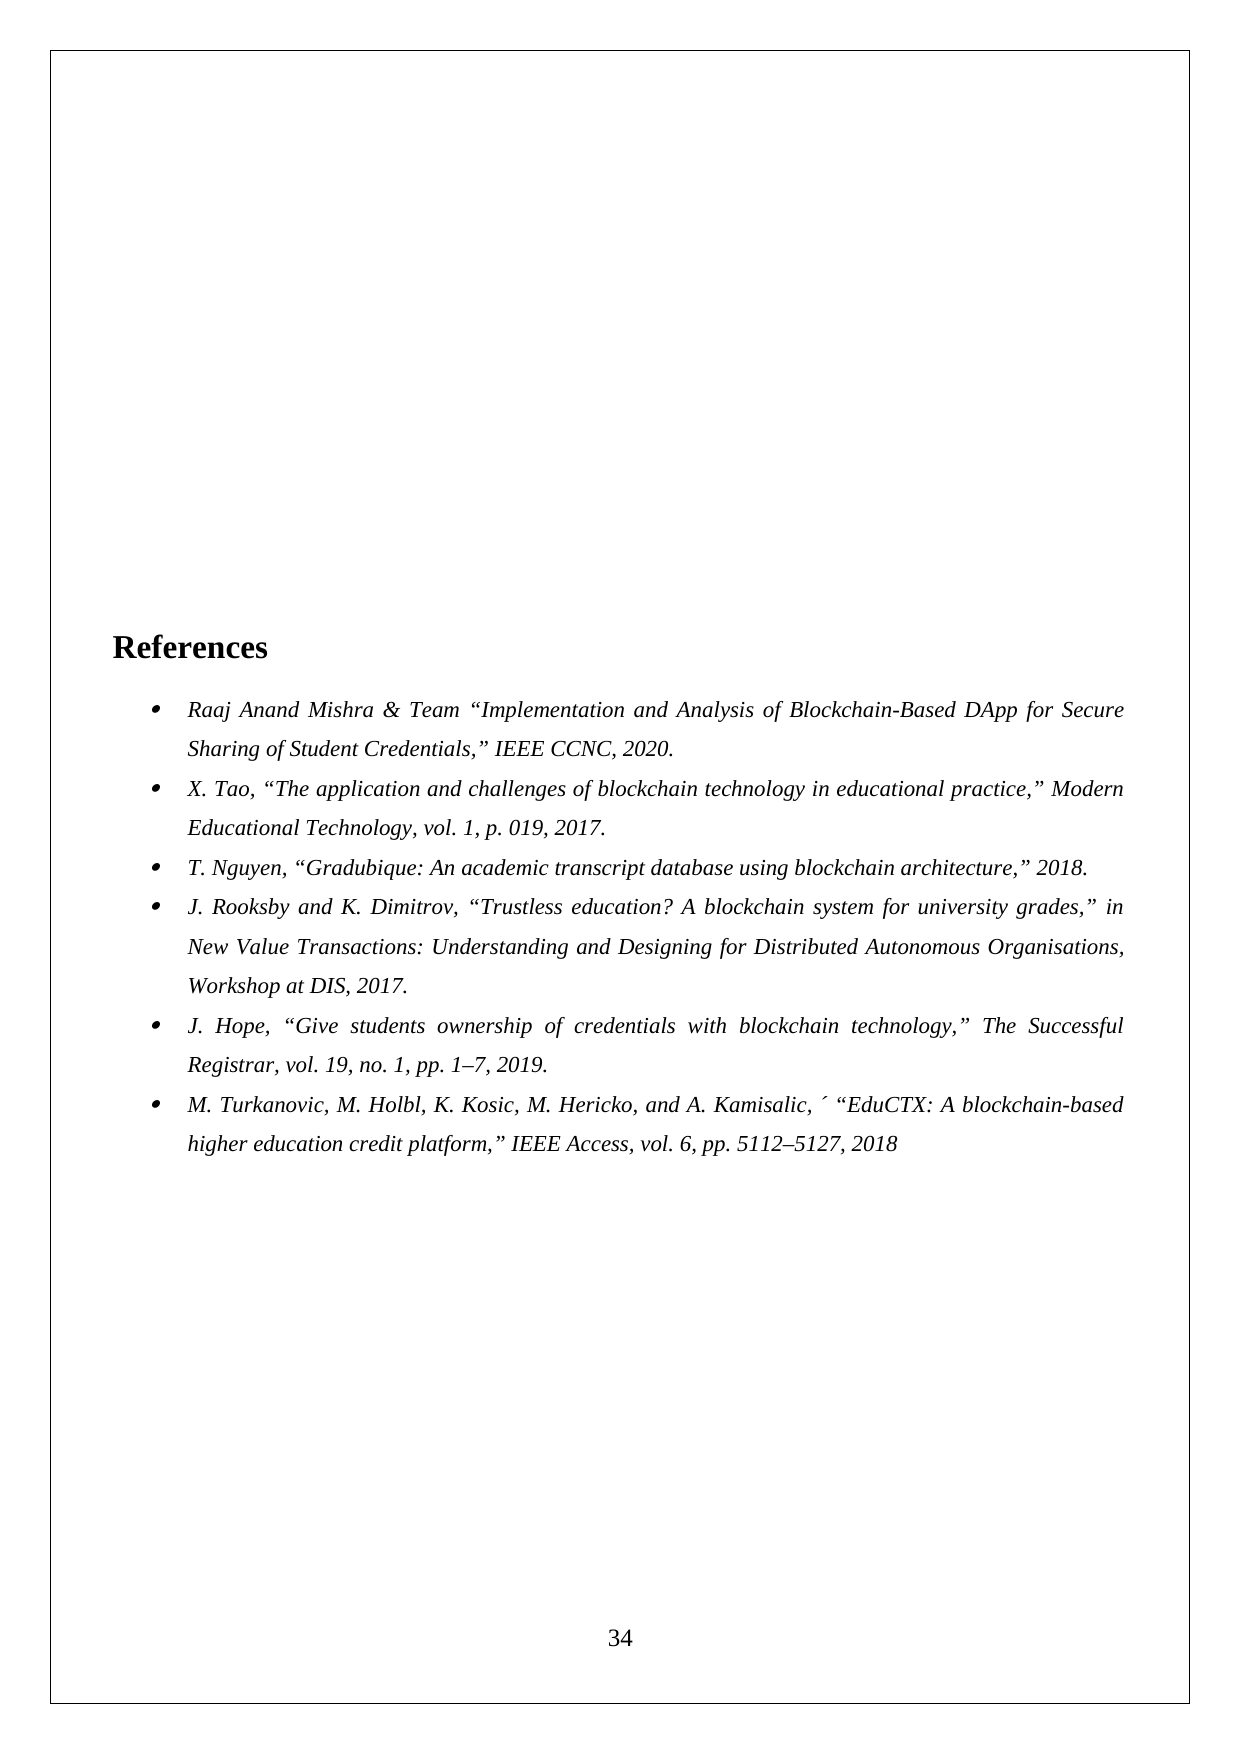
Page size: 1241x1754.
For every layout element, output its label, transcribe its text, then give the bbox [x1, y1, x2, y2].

list X. Tao, “The application and challenges of blockchain technology in educational practice,” Modern Educational Technology, vol. 1, p. 019, 2017. [150, 775, 1128, 841]
list T. Nguyen, “Gradubique: An academic transcript database using blockchain architecture,” 2018. [150, 854, 1128, 880]
subtitle References [112, 627, 1128, 665]
list M. Turkanovic, M. Holbl, K. Kosic, M. Hericko, and A. Kamisalic, ´ “EduCTX: A blockchain-based higher education credit platform,” IEEE Access, vol. 6, pp. 5112–5127, 2018 [150, 1091, 1128, 1157]
list Raaj Anand Mishra & Team “Implementation and Analysis of Blockchain-Based DApp for Secure Sharing of Student Credentials,” IEEE CCNC, 2020. [150, 696, 1128, 762]
list J. Rooksby and K. Dimitrov, “Trustless education? A blockchain system for university grades,” in New Value Transactions: Understanding and Designing for Distributed Autonomous Organisations, Workshop at DIS, 2017. [150, 893, 1128, 999]
list J. Hope, “Give students ownership of credentials with blockchain technology,” The Successful Registrar, vol. 19, no. 1, pp. 1–7, 2019. [150, 1012, 1128, 1078]
